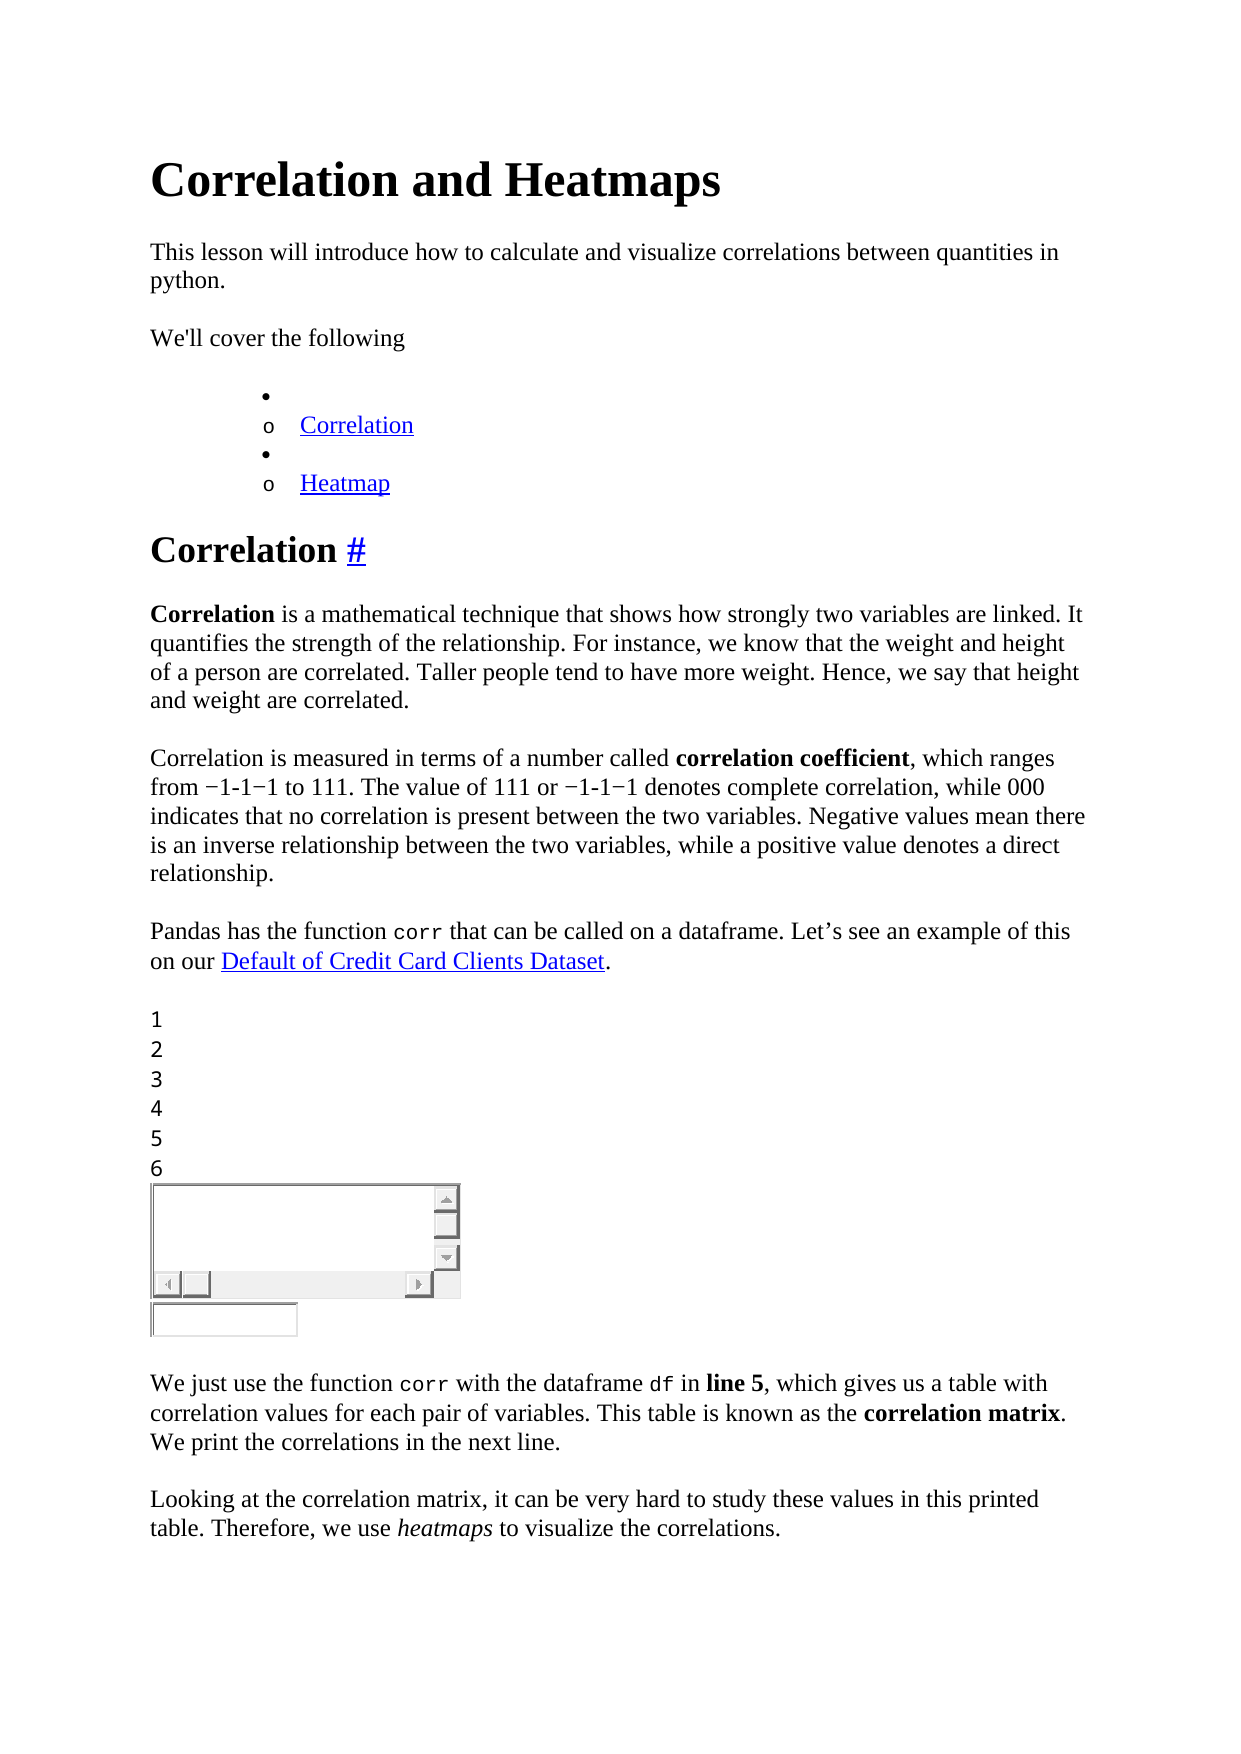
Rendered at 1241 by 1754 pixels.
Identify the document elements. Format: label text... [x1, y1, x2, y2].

text This lesson will introduce how to calculate and visualize correlations between quantities in python. [150, 237, 1090, 294]
list Correlation [262, 410, 1090, 439]
text 5 [150, 1123, 1090, 1153]
text Pandas has the function corr that can be called on a dataframe. Let’s see an example of this on our Default of Credit Card Clients Dataset. [150, 916, 1090, 975]
text Correlation # [150, 527, 1090, 570]
text 2 [150, 1034, 1090, 1063]
text Looking at the correlation matrix, it can be very hard to study these values in this printed table. Therefore, we use heatmaps to visualize the correlations. [150, 1484, 1090, 1542]
text We just use the function corr with the dataframe df in line 5, which gives us a table with correlation values for each pair of variables. This table is known as the correlation matrix. We print the correlations in the next line. [150, 1368, 1090, 1455]
text 3 [150, 1063, 1090, 1093]
text 4 [150, 1093, 1090, 1123]
text Correlation is measured in terms of a number called correlation coefficient, which ranges from −1-1−1 to 111. The value of 111 or −1-1−1 denotes complete correlation, while 000 indicates that no correlation is present between the two variables. Negative values mean there is an inverse relationship between the two variables, while a positive value denotes a direct relationship. [150, 743, 1090, 887]
text Correlation and Heatmaps [150, 150, 1090, 207]
text Correlation is a mathematical technique that shows how strongly two variables are linked. It quantifies the strength of the relationship. For instance, we know that the weight and height of a person are correlated. Taller people tend to have more weight. Hence, we say that height and weight are correlated. [150, 599, 1090, 714]
text We'll cover the following [150, 323, 1090, 352]
list Heatmap [262, 468, 1090, 498]
text 1 [150, 1004, 1090, 1034]
text 6 [150, 1153, 1090, 1183]
